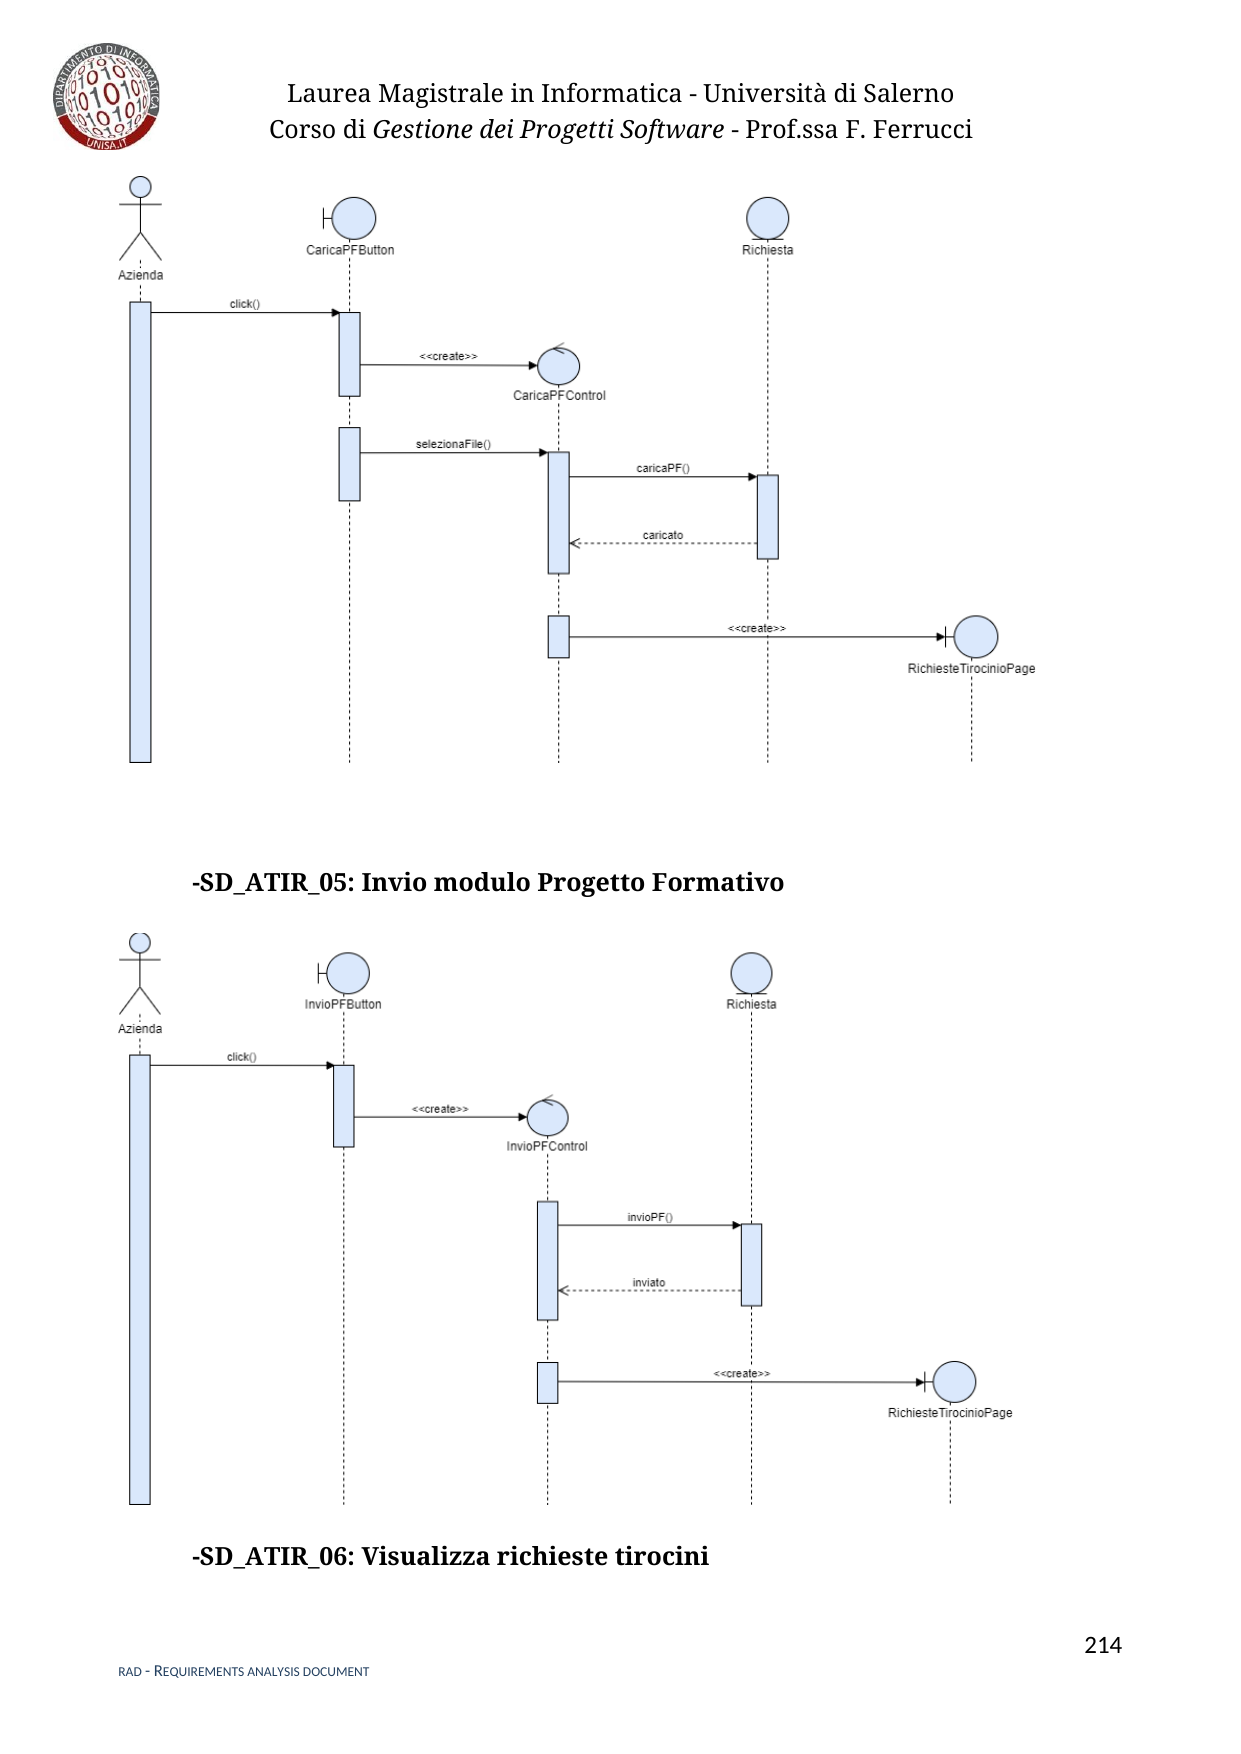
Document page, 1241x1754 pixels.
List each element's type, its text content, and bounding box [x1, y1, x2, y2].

picture [118, 176, 1036, 763]
picture [53, 43, 160, 150]
picture [118, 933, 1013, 1505]
text -SD_ATIR_05: Invio modulo Progetto Formativo [118, 865, 1122, 899]
text -SD_ATIR_06: Visualizza richieste tirocini [118, 1539, 1122, 1573]
